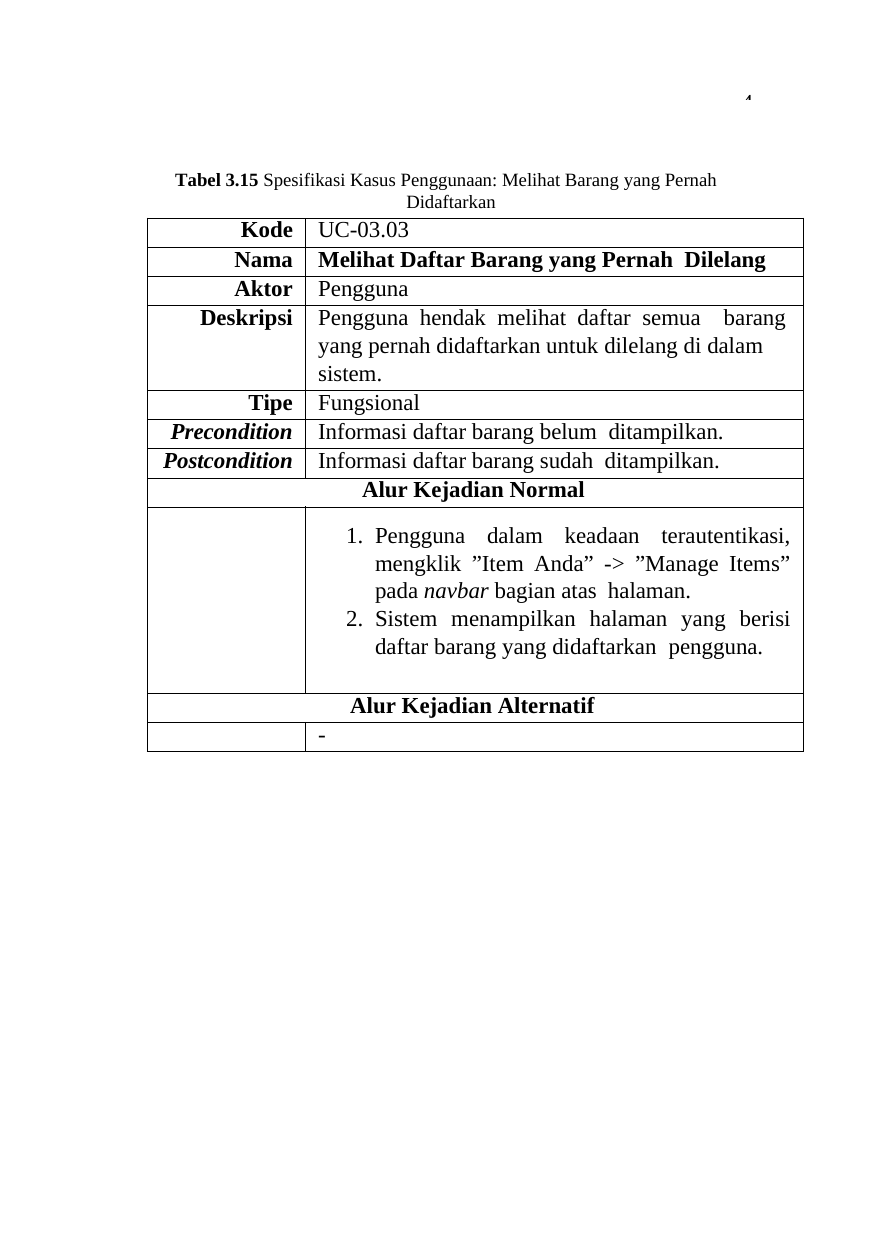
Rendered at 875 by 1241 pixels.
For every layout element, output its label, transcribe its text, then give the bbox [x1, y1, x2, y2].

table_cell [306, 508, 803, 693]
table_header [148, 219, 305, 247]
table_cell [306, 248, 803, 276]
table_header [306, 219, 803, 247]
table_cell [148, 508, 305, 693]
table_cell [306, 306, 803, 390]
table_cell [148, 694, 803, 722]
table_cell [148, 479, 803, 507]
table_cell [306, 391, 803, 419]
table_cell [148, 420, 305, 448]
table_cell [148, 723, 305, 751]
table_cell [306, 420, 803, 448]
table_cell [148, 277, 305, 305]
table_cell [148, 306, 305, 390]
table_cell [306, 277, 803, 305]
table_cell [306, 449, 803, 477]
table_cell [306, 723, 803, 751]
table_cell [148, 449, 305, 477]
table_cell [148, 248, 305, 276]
text Tabel 3.15 Spesifikasi Kasus Penggunaan: Melihat Barang yang Pernah Didaftarkan [175, 169, 804, 213]
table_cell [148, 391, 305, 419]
